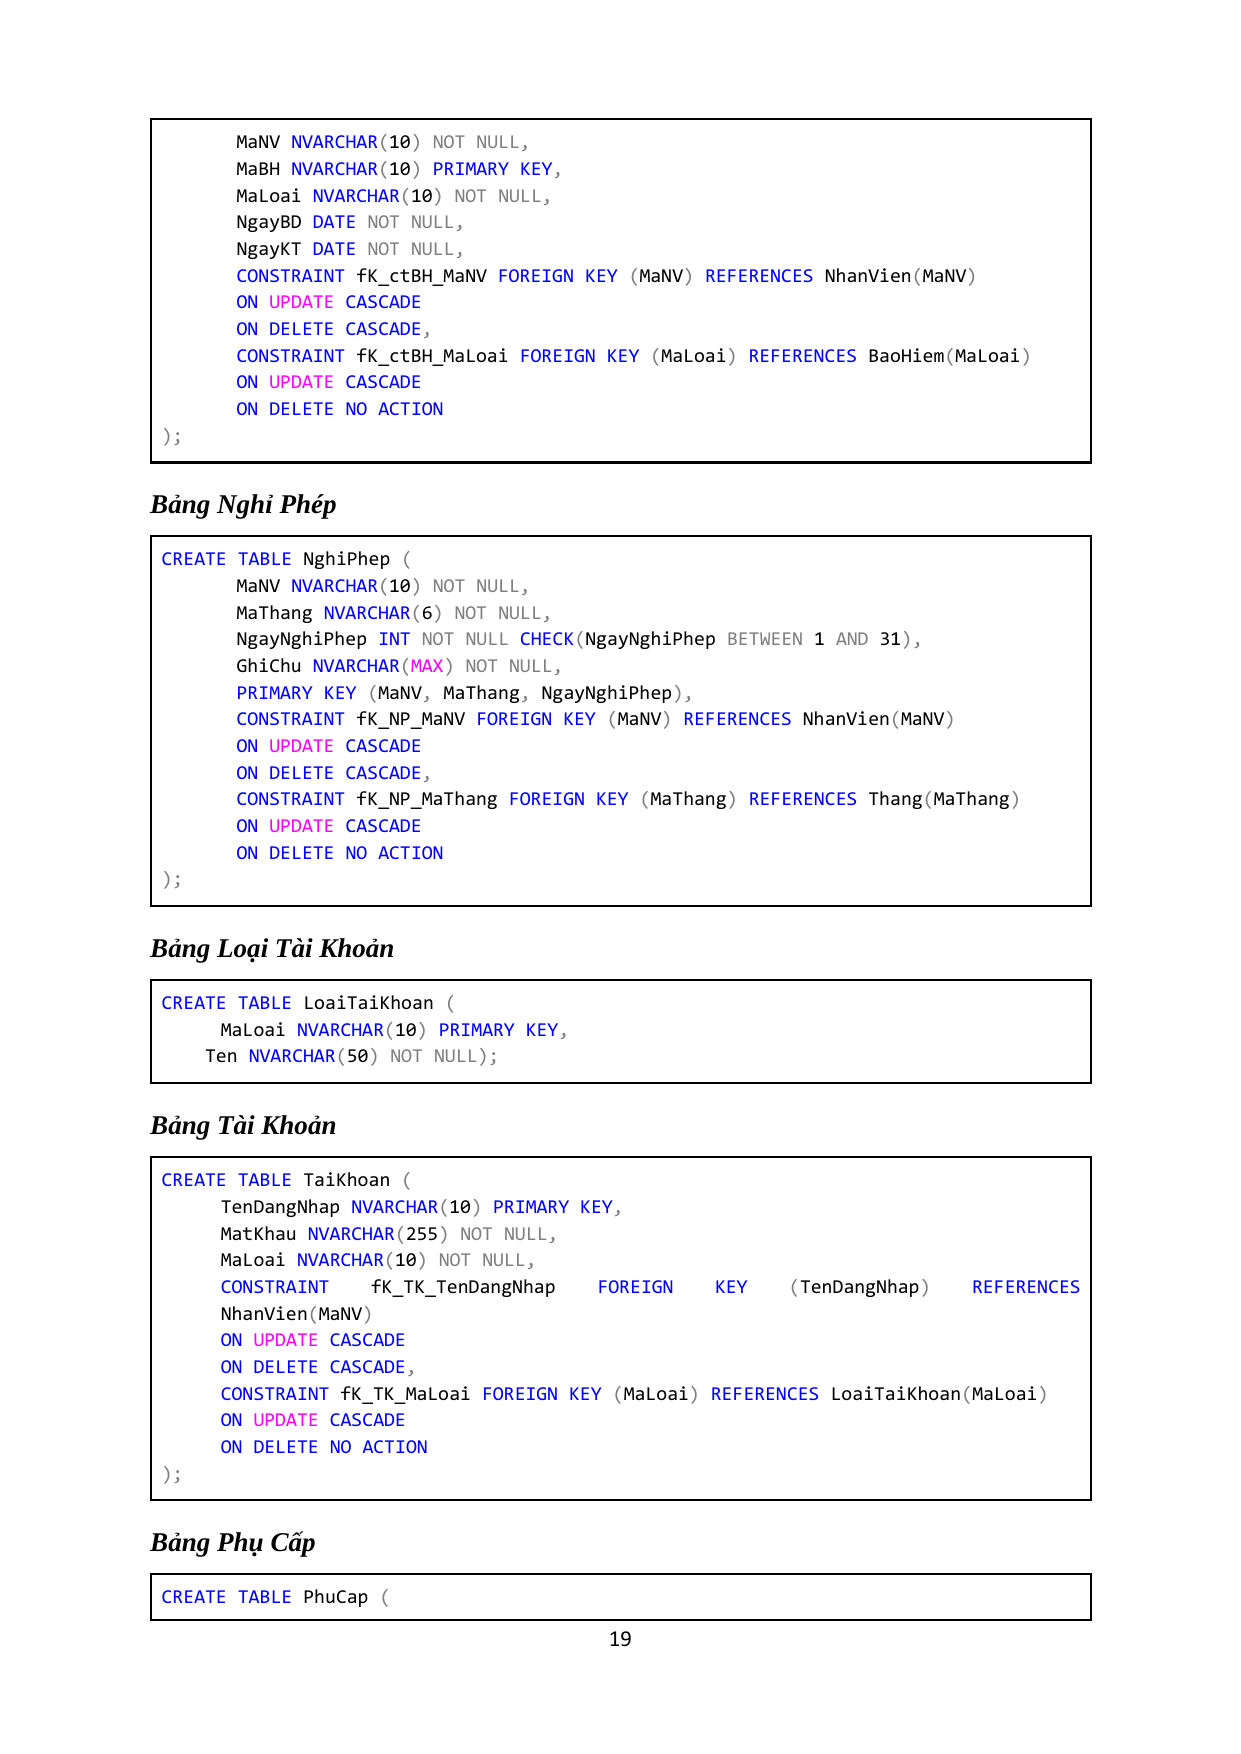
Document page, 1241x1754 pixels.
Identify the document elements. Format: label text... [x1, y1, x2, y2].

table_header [152, 1575, 1090, 1619]
text Bảng Tài Khoản [150, 1109, 1090, 1141]
text Bảng Nghỉ Phép [150, 488, 1090, 520]
text Bảng Loại Tài Khoản [150, 932, 1090, 963]
table_header CREATE TABLE NghiPhep ( MaNV NVARCHAR(10) NOT NULL, MaThang NVARCHAR(6) NOT NULL, NgayNghiPhep INT NOT NULL CHECK(NgayNghiPhep BETWEEN 1 AND 31), GhiChu NVARCHAR(MAX) NOT NULL, PRIMARY KEY (MaNV, MaThang, NgayNghiPhep), CONSTRAINT fK_NP_MaNV FOREIGN KEY (MaNV) REFERENCES NhanVien(MaNV) ON UPDATE CASCADE ON DELETE CASCADE, CONSTRAINT fK_NP_MaThang FOREIGN KEY (MaThang) REFERENCES Thang(MaThang) ON UPDATE CASCADE ON DELETE NO ACTION ); [152, 537, 1090, 905]
text Bảng Phụ Cấp [150, 1526, 1090, 1558]
table_header CREATE TABLE LoaiTaiKhoan ( MaLoai NVARCHAR(10) PRIMARY KEY, Ten NVARCHAR(50) NOT NULL); [152, 981, 1090, 1082]
table_header CREATE TABLE TaiKhoan ( TenDangNhap NVARCHAR(10) PRIMARY KEY, MatKhau NVARCHAR(255) NOT NULL, MaLoai NVARCHAR(10) NOT NULL, CONSTRAINT fK_TK_TenDangNhap FOREIGN KEY (TenDangNhap) REFERENCES NhanVien(MaNV) ON UPDATE CASCADE ON DELETE CASCADE, CONSTRAINT fK_TK_MaLoai FOREIGN KEY (MaLoai) REFERENCES LoaiTaiKhoan(MaLoai) ON UPDATE CASCADE ON DELETE NO ACTION ); [152, 1158, 1090, 1499]
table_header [152, 120, 1090, 461]
